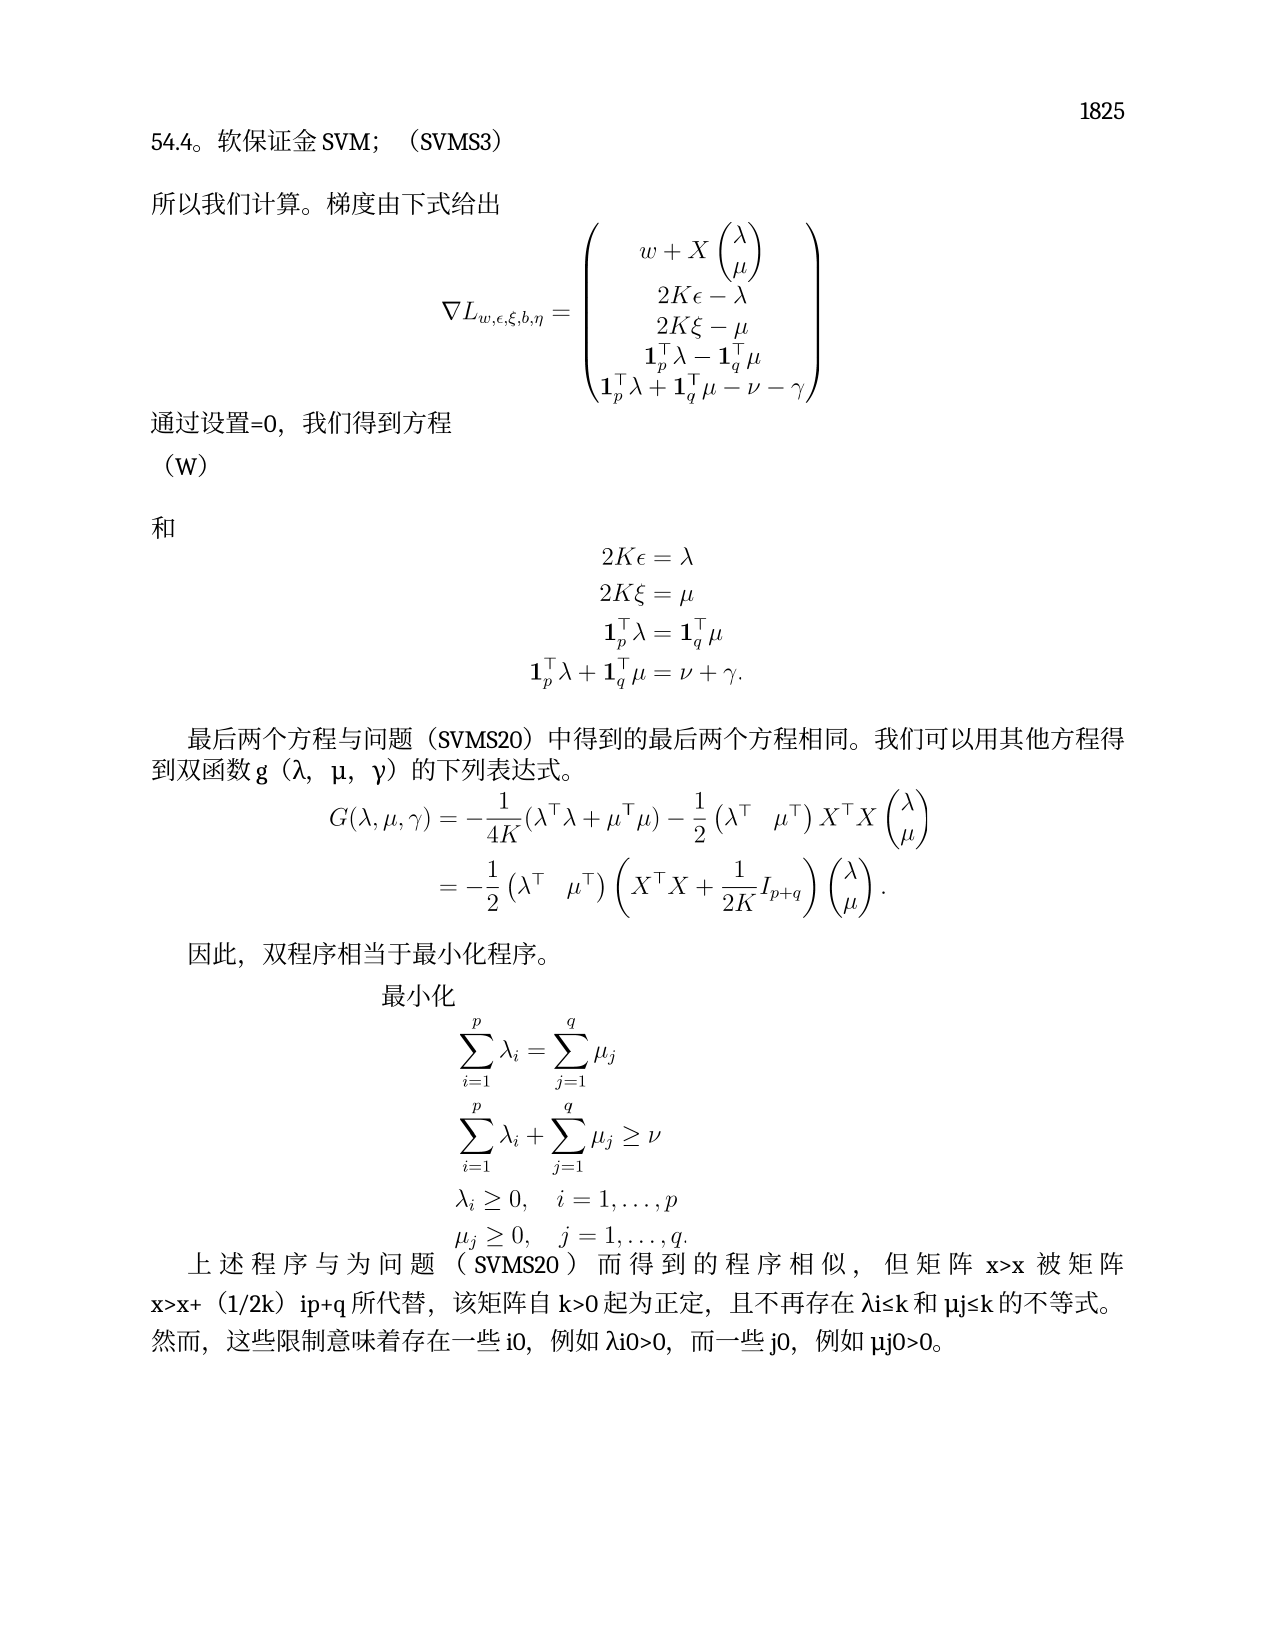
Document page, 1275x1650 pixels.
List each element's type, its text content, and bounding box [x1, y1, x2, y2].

text （W） [150, 453, 1127, 482]
text 所以我们计算。梯度由下式给出 [151, 191, 1125, 219]
text 和 [151, 515, 1125, 544]
text 最后两个方程与问题（SVMS20）中得到的最后两个方程相同。我们可以用其他方程得到双函数g（λ，μ，γ）的下列表达式。 [151, 726, 1125, 786]
text 通过设置=0，我们得到方程 [150, 410, 1125, 439]
text 因此，双程序相当于最小化程序。 [187, 941, 1125, 970]
picture [441, 222, 820, 404]
picture [329, 788, 928, 918]
picture [454, 1017, 687, 1250]
text 最小化 [381, 983, 968, 1012]
text 54.4。软保证金SVM；（SVMS3） [151, 128, 1125, 157]
text 上述程序与为问题（SVMS20）而得到的程序相似，但矩阵x>x被矩阵x>x+（1/2k）ip+q所代替，该矩阵自k>0起为正定，且不再存在λi≤k和μj≤k的不等式。然而，这些限制意味着存在一些i0，例如λi0>0，而一些j0，例如μj0>0。 [151, 1251, 1125, 1357]
picture [530, 546, 742, 689]
